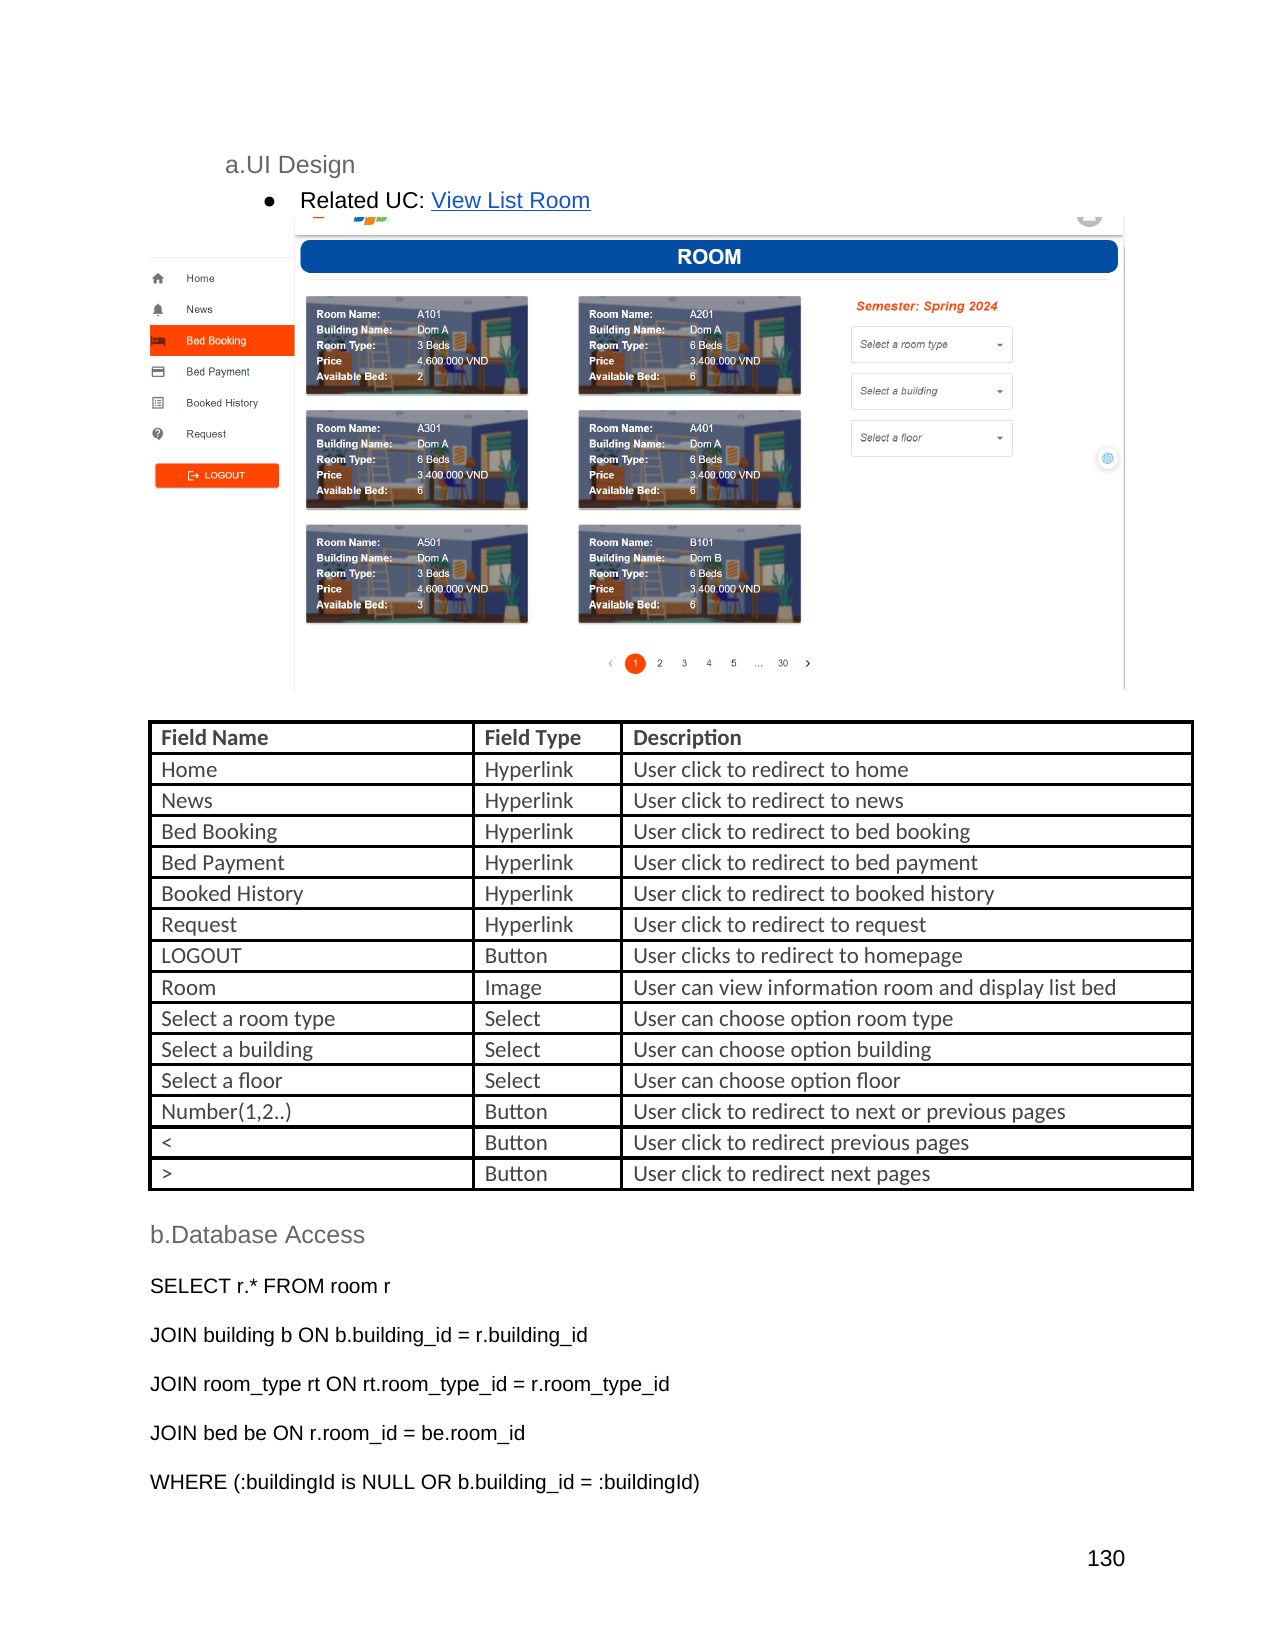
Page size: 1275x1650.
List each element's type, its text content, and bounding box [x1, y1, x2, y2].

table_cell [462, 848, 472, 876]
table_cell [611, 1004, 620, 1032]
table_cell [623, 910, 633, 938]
text WHERE (:buildingId is NULL OR b.building_id = :buildingId) [150, 1469, 1125, 1493]
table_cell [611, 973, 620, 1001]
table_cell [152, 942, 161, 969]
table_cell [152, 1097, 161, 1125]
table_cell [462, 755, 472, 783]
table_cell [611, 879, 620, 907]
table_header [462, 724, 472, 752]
text JOIN room_type rt ON rt.room_type_id = r.room_type_id [150, 1372, 1125, 1396]
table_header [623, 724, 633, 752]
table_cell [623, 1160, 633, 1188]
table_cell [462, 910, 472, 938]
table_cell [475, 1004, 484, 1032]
picture [150, 217, 1125, 691]
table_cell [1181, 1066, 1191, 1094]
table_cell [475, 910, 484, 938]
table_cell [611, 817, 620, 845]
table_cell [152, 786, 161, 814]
text JOIN bed be ON r.room_id = be.room_id [150, 1421, 1125, 1444]
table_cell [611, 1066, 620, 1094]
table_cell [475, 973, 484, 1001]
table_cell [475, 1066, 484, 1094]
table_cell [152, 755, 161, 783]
text SELECT r.* FROM room r [150, 1274, 1125, 1298]
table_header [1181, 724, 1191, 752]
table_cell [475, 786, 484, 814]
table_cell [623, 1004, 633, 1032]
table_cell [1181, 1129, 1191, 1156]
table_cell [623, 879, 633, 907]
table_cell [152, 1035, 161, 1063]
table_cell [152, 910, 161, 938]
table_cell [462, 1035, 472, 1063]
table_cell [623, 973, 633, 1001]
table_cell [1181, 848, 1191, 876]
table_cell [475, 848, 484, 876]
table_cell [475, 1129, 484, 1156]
list Related UC: View List Room [262, 187, 1125, 213]
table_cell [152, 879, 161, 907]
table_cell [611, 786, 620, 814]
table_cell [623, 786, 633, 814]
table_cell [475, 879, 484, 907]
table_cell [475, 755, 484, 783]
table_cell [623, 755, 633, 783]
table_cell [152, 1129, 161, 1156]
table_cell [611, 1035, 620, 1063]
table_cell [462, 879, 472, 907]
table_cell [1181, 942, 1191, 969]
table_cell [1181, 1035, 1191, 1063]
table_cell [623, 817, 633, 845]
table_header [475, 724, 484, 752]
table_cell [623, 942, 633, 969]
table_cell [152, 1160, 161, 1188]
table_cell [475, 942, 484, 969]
text JOIN building b ON b.building_id = r.building_id [150, 1323, 1125, 1347]
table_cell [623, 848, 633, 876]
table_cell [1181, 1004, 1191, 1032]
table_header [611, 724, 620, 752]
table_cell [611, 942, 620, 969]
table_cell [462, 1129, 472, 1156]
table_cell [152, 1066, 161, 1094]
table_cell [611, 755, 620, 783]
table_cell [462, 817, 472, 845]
subtitle b.Database Access [150, 1220, 1125, 1249]
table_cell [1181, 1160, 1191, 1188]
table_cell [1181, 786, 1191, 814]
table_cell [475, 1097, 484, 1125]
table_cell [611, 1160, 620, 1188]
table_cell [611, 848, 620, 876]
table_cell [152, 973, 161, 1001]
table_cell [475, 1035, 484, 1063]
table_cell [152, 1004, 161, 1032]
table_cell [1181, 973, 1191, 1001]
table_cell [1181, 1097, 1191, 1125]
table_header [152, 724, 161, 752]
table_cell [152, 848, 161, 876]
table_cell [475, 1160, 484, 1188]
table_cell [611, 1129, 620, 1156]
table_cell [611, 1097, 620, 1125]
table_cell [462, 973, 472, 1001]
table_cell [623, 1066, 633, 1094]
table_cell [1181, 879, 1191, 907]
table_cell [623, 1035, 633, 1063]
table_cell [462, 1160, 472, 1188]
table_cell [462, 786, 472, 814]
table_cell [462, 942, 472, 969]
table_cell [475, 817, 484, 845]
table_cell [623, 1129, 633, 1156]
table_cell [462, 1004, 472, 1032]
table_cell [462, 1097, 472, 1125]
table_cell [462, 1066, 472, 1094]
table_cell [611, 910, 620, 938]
subtitle a.UI Design [150, 150, 1125, 179]
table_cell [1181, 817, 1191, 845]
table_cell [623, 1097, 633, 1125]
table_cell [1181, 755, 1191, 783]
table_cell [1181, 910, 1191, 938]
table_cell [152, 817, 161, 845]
